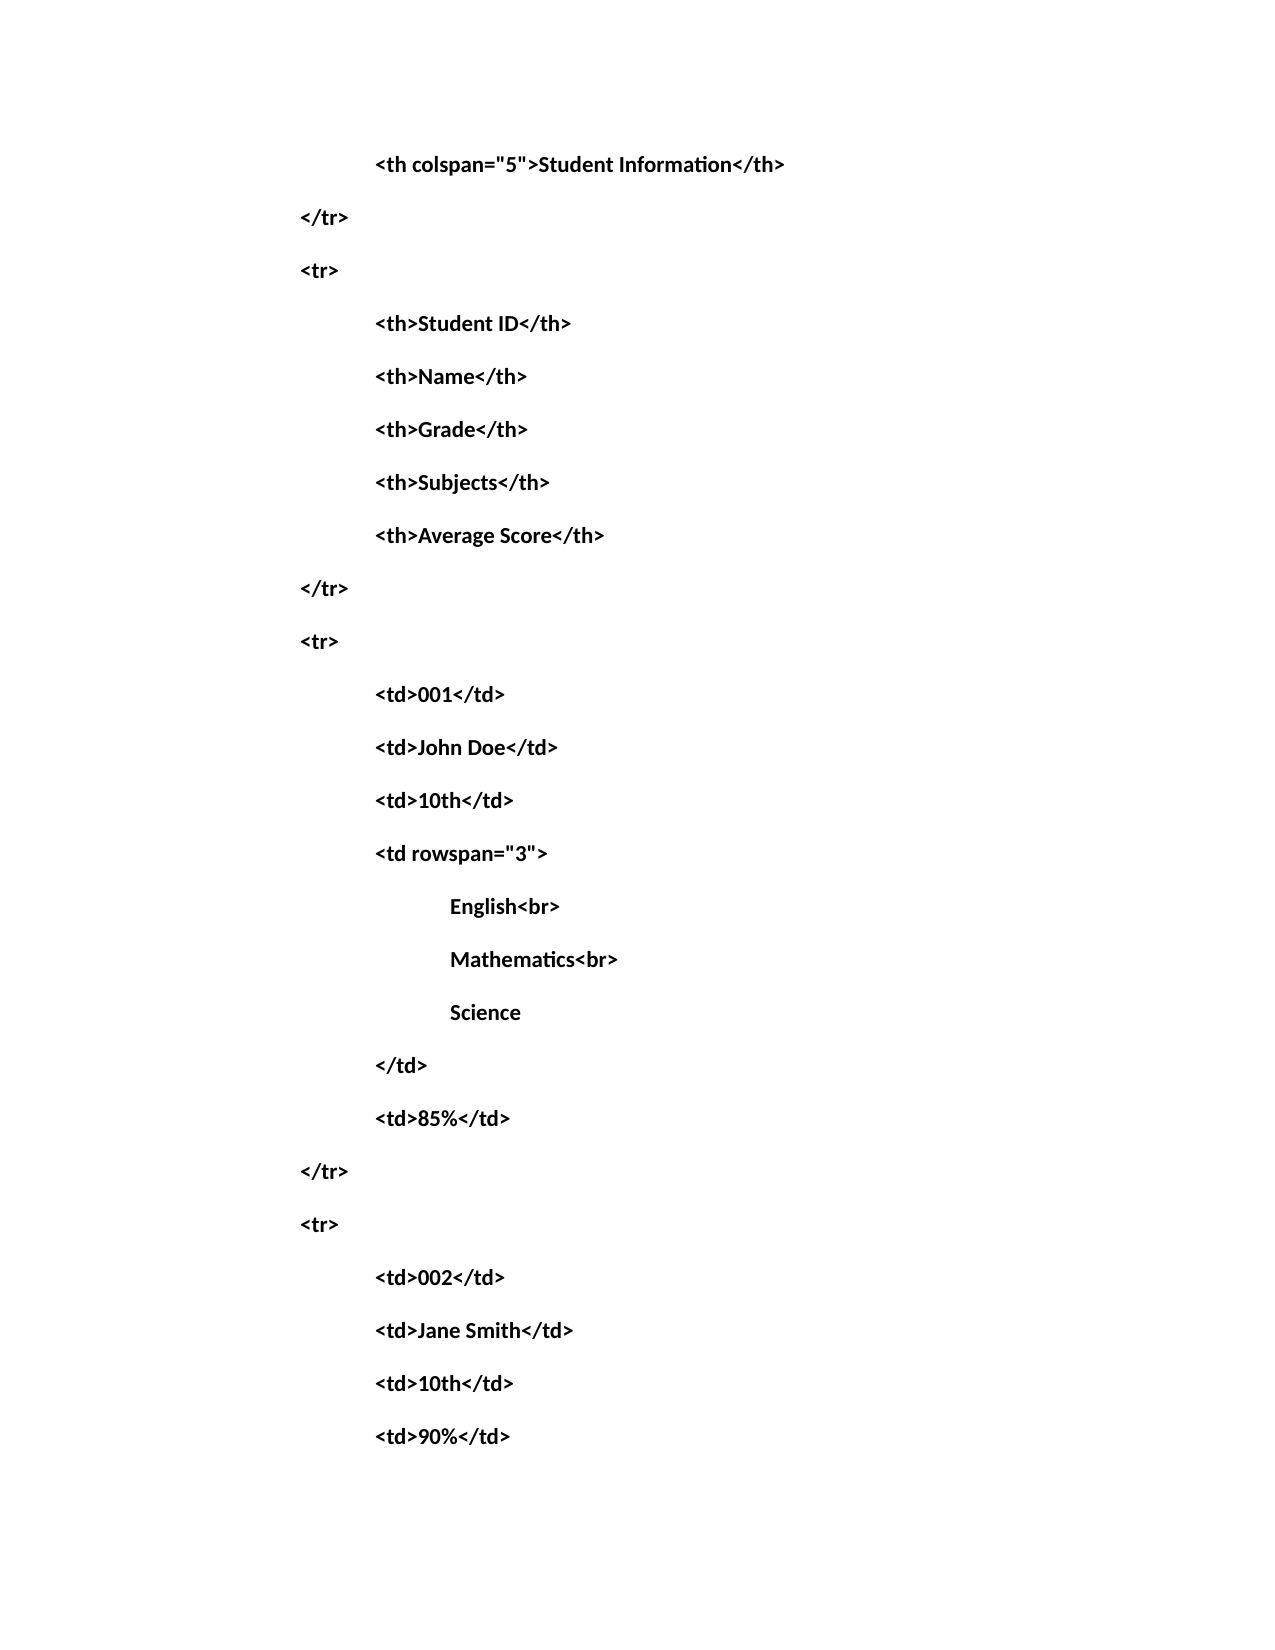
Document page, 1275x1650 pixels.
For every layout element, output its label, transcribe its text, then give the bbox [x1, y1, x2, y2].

text </tr> [150, 574, 1125, 602]
text English<br> [150, 892, 1125, 920]
text <th>Name</th> [150, 362, 1125, 390]
text <th>Average Score</th> [150, 521, 1125, 549]
text Mathematics<br> [150, 945, 1125, 973]
text </td> [150, 1051, 1125, 1079]
text <td>85%</td> [150, 1104, 1125, 1132]
text <th colspan="5">Student Information</th> [150, 150, 1125, 178]
text Science [150, 998, 1125, 1026]
text <td rowspan="3"> [150, 839, 1125, 867]
text <tr> [150, 1210, 1125, 1238]
text <tr> [150, 627, 1125, 655]
text </tr> [150, 1157, 1125, 1185]
text </tr> [150, 203, 1125, 231]
text <td>10th</td> [150, 1369, 1125, 1397]
text <th>Grade</th> [150, 415, 1125, 443]
text <th>Subjects</th> [150, 468, 1125, 496]
text <td>002</td> [150, 1263, 1125, 1291]
text <td>001</td> [150, 680, 1125, 708]
text <tr> [150, 256, 1125, 284]
text <td>90%</td> [150, 1422, 1125, 1451]
text <td>10th</td> [150, 786, 1125, 814]
text <th>Student ID</th> [150, 309, 1125, 337]
text <td>John Doe</td> [150, 733, 1125, 761]
text <td>Jane Smith</td> [150, 1316, 1125, 1344]
